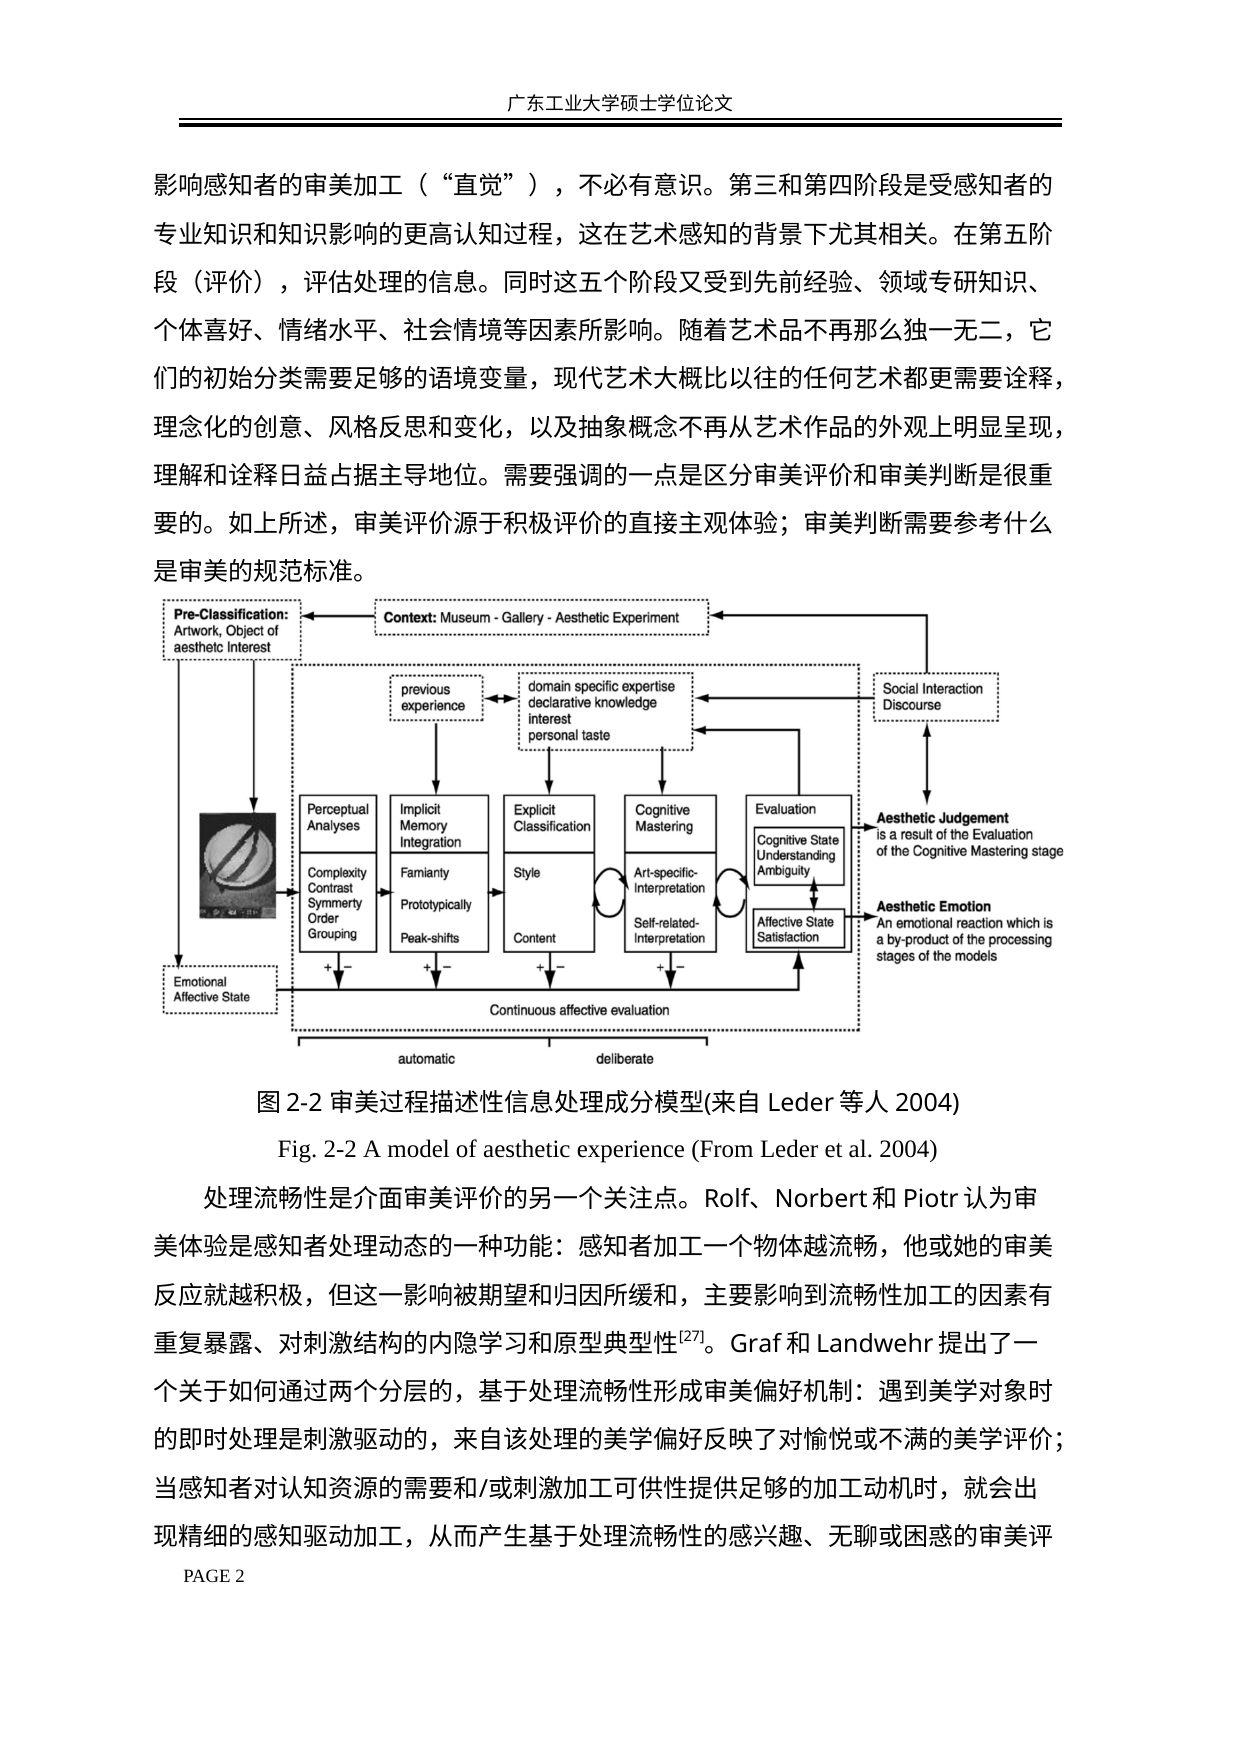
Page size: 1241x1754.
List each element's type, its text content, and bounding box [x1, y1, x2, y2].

picture [155, 594, 1071, 1067]
text 图2-2 审美过程描述性信息处理成分模型(来自 Leder等人 2004) [153, 1076, 1062, 1124]
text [153, 1173, 1062, 1558]
text Fig. 2-2 A model of aesthetic experience (From Leder et al. 2004) [153, 1124, 1062, 1173]
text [153, 160, 1062, 594]
